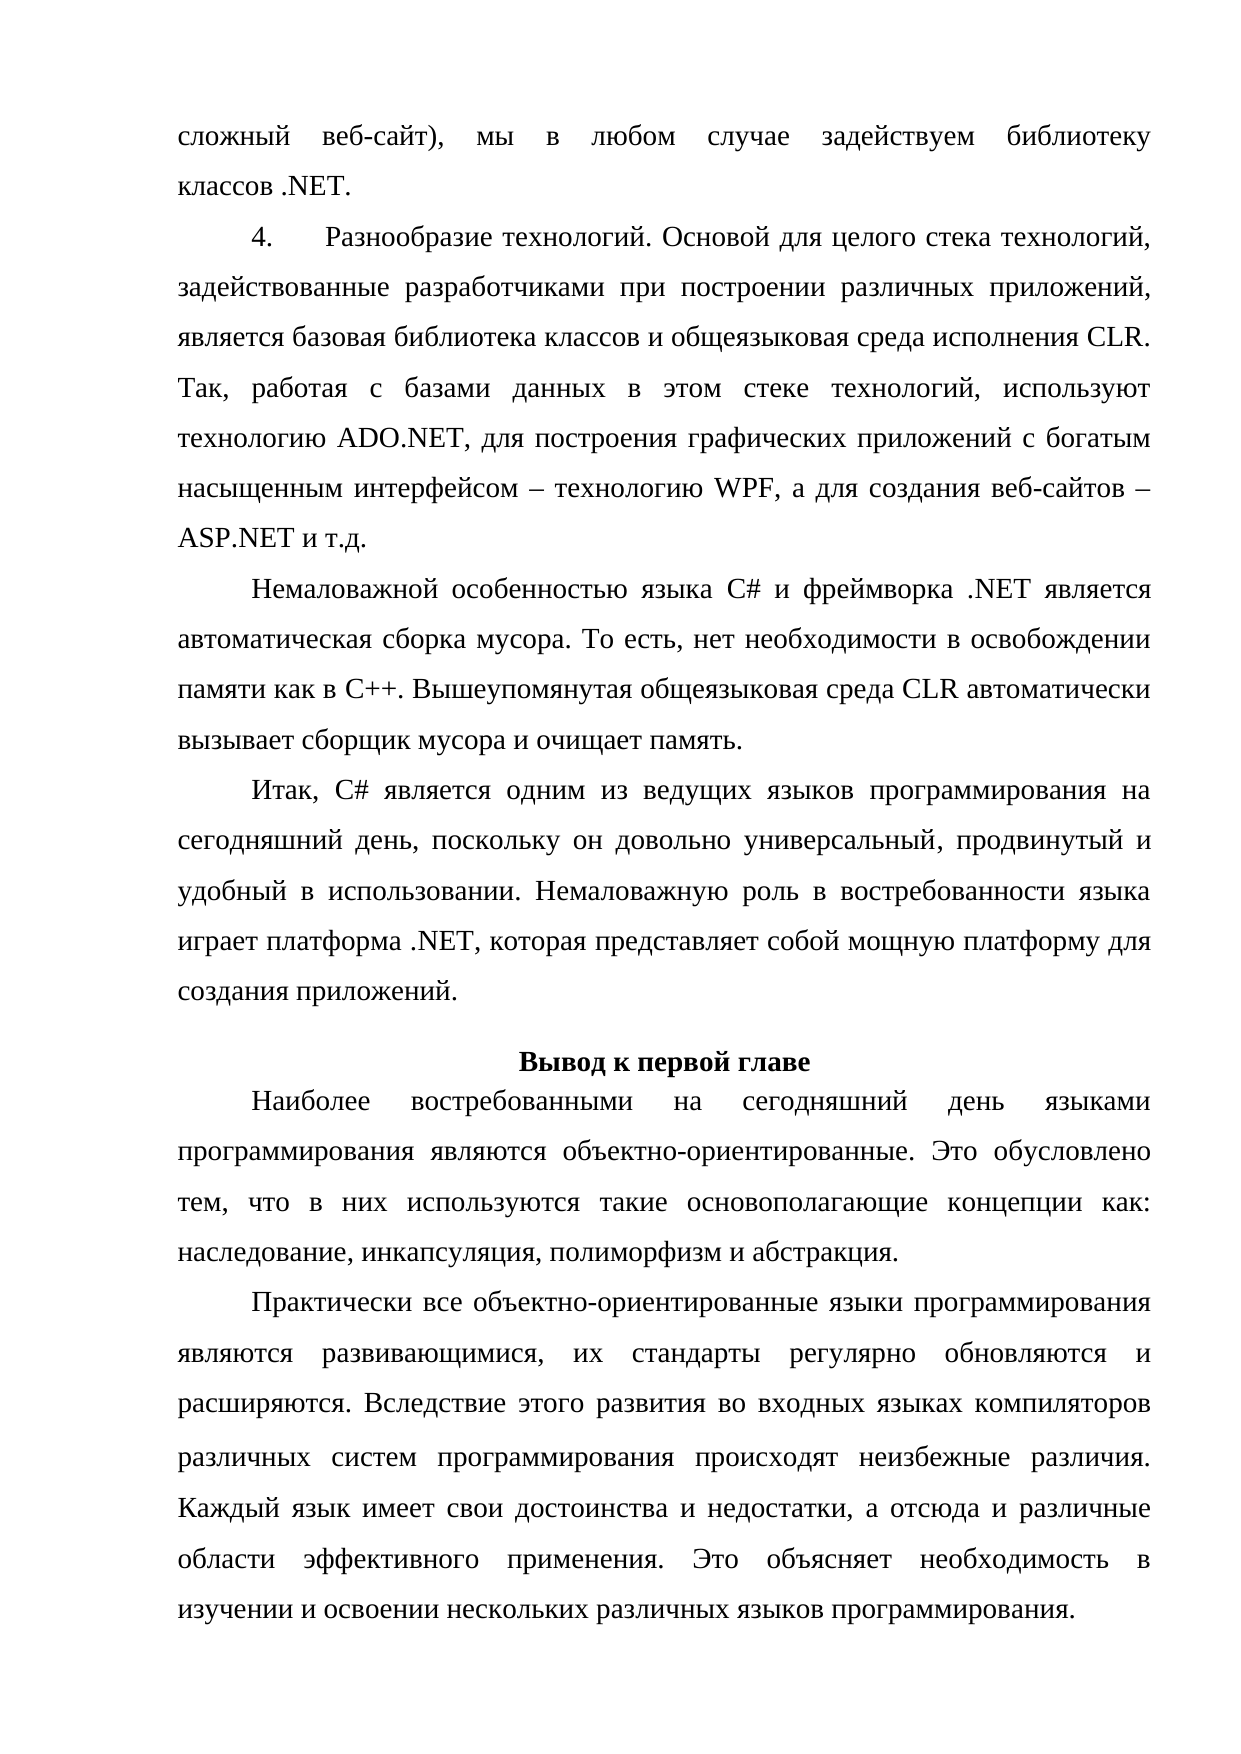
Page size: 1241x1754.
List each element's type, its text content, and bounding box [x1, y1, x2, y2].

subtitle Вывод к первой главе [177, 1044, 1152, 1078]
text Итак, C# является одним из ведущих языков программирования на сегодняшний день, поскольку он довольно универсальный, продвинутый и удобный в использовании. Немаловажную роль в востребованности языка играет платформа .NET, которая представляет собой мощную платформу для создания приложений. [177, 772, 1152, 1007]
text Немаловажной особенностью языка C# и фреймворка .NET является автоматическая сборка мусора. То есть, нет необходимости в освобождении памяти как в C++. Вышеупомянутая общеязыковая среда CLR автоматически вызывает сборщик мусора и очищает память. [177, 571, 1152, 755]
text Наиболее востребованными на сегодняшний день языками программирования являются объектно-ориентированные. Это обусловлено тем, что в них используются такие основополагающие концепции как: наследование, инкапсуляция, полиморфизм и абстракция. [177, 1083, 1152, 1268]
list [177, 118, 1152, 202]
text Практически все объектно-ориентированные языки программирования являются развивающимися, их стандарты регулярно обновляются и расширяются. Вследствие этого развития во входных языках компиляторов различных систем программирования происходят неизбежные различия. Каждый язык имеет свои достоинства и недостатки, а отсюда и различные области эффективного применения. Это объясняет необходимость в изучении и освоении нескольких различных языков программирования. [177, 1284, 1152, 1624]
list Разнообразие технологий. Основой для целого стека технологий, задействованные разработчиками при построении различных приложений, является базовая библиотека классов и общеязыковая среда исполнения CLR. Так, работая с базами данных в этом стеке технологий, используют технологию ADO.NET, для построения графических приложений с богатым насыщенным интерфейсом – технологию WPF, а для создания веб-сайтов – ASP.NET и т.д. [177, 219, 1152, 554]
